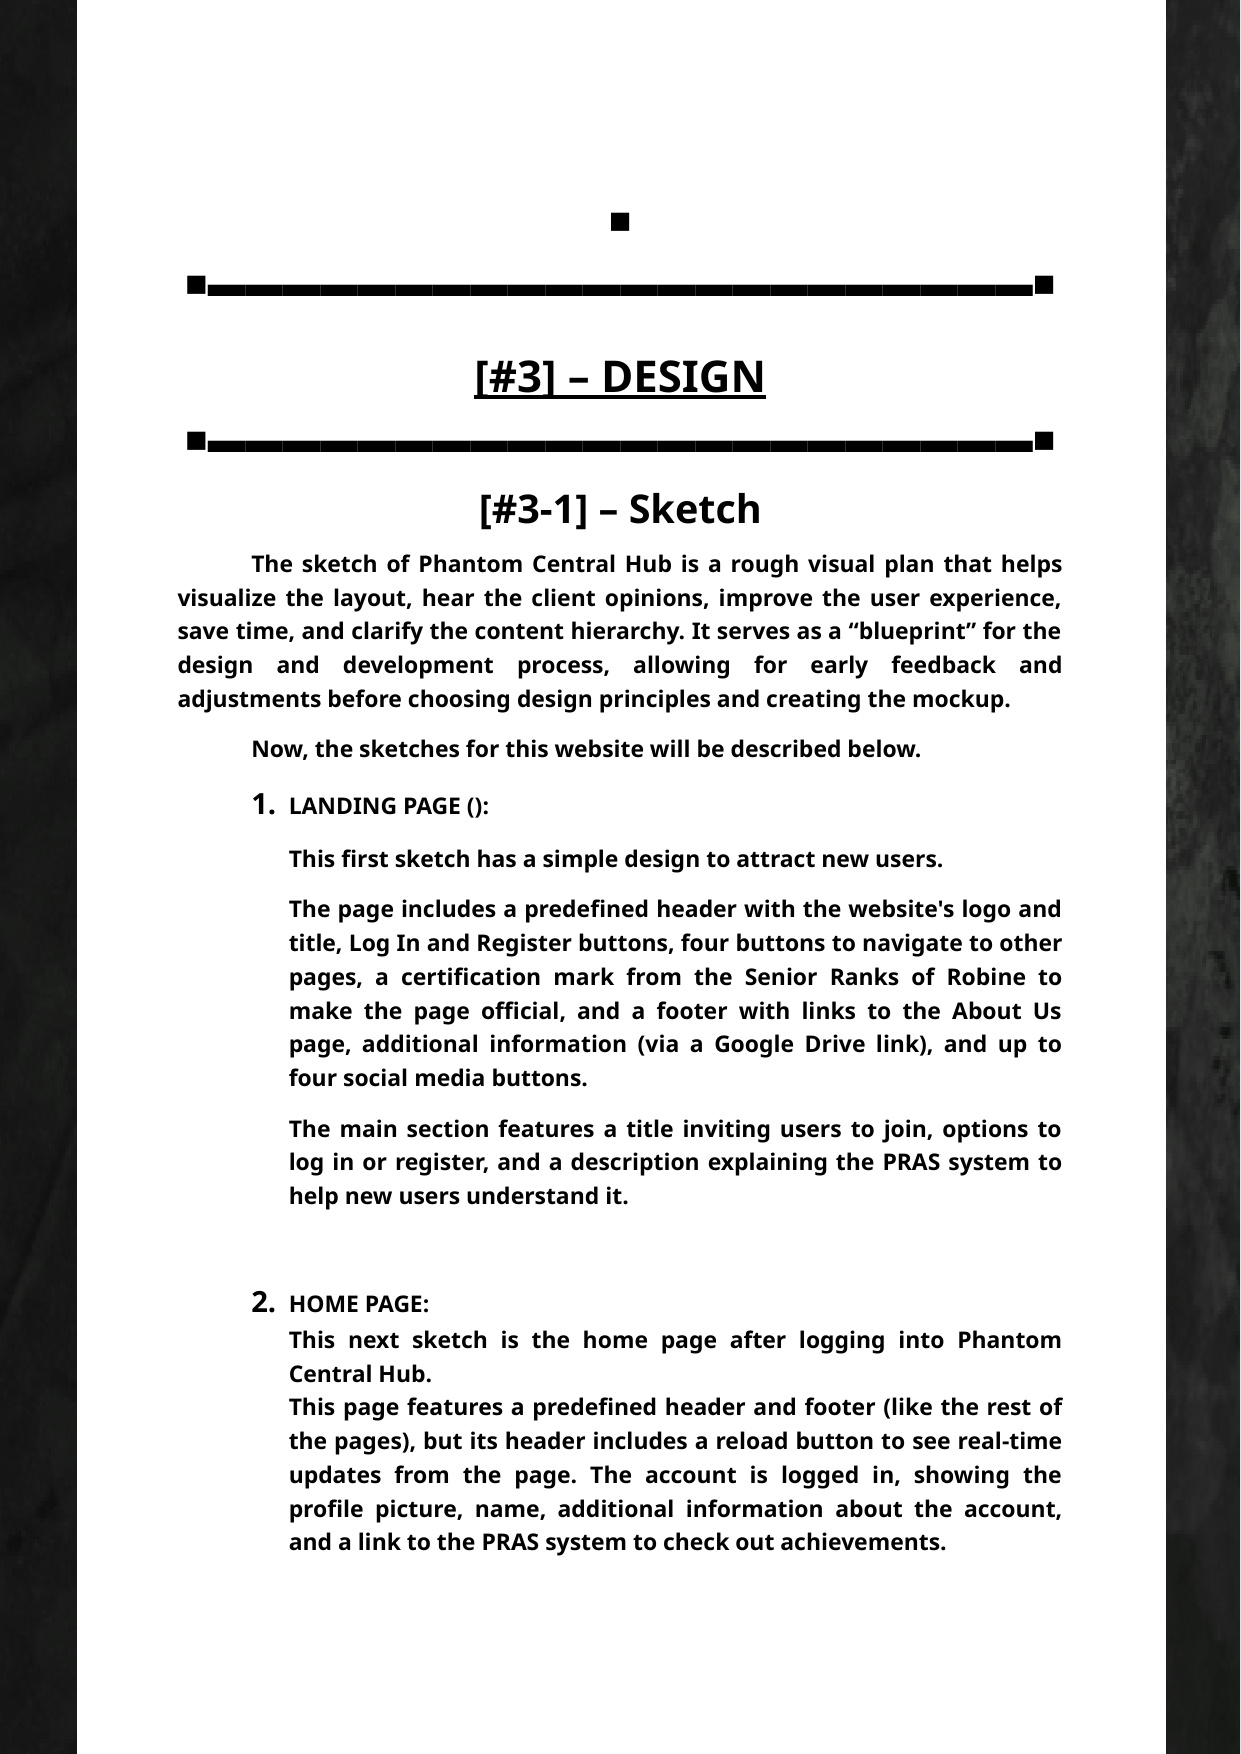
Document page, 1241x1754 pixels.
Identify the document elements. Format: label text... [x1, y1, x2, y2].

text ■ [177, 198, 1063, 241]
list HOME PAGE: [251, 1281, 1063, 1321]
subtitle [#3-1] – Sketch [177, 481, 1063, 535]
list LANDING PAGE (): [251, 783, 1063, 823]
text The page includes a predefined header with the website's logo and title, Log In and Register buttons, four buttons to navigate to other pages, a certification mark from the Senior Ranks of Robine to make the page official, and a footer with links to the About Us page, additional information (via a Google Drive link), and up to four social media buttons. [288, 893, 1063, 1093]
text This first sketch has a simple design to attract new users. [288, 843, 1063, 874]
subtitle [#3] – DESIGN [177, 345, 1063, 405]
picture [1166, 0, 1241, 1754]
picture [0, 0, 77, 1754]
text ■▬▬▬▬▬▬▬▬▬▬▬▬▬▬▬▬▬▬▬▬▬▬■ [177, 261, 1063, 304]
list This next sketch is the home page after logging into Phantom Central Hub. [288, 1324, 1063, 1389]
text ■▬▬▬▬▬▬▬▬▬▬▬▬▬▬▬▬▬▬▬▬▬▬■ [177, 418, 1063, 461]
text Now, the sketches for this website will be described below. [177, 733, 1063, 764]
text The sketch of Phantom Central Hub is a rough visual plan that helps visualize the layout, hear the client opinions, improve the user experience, save time, and clarify the content hierarchy. It serves as a “blueprint” for the design and development process, allowing for early feedback and adjustments before choosing design principles and creating the mockup. [177, 548, 1063, 714]
list This page features a predefined header and footer (like the rest of the pages), but its header includes a reload button to see real-time updates from the page. The account is logged in, showing the profile picture, name, additional information about the account, and a link to the PRAS system to check out achievements. [288, 1391, 1063, 1557]
text The main section features a title inviting users to join, options to log in or register, and a description explaining the PRAS system to help new users understand it. [288, 1113, 1063, 1211]
